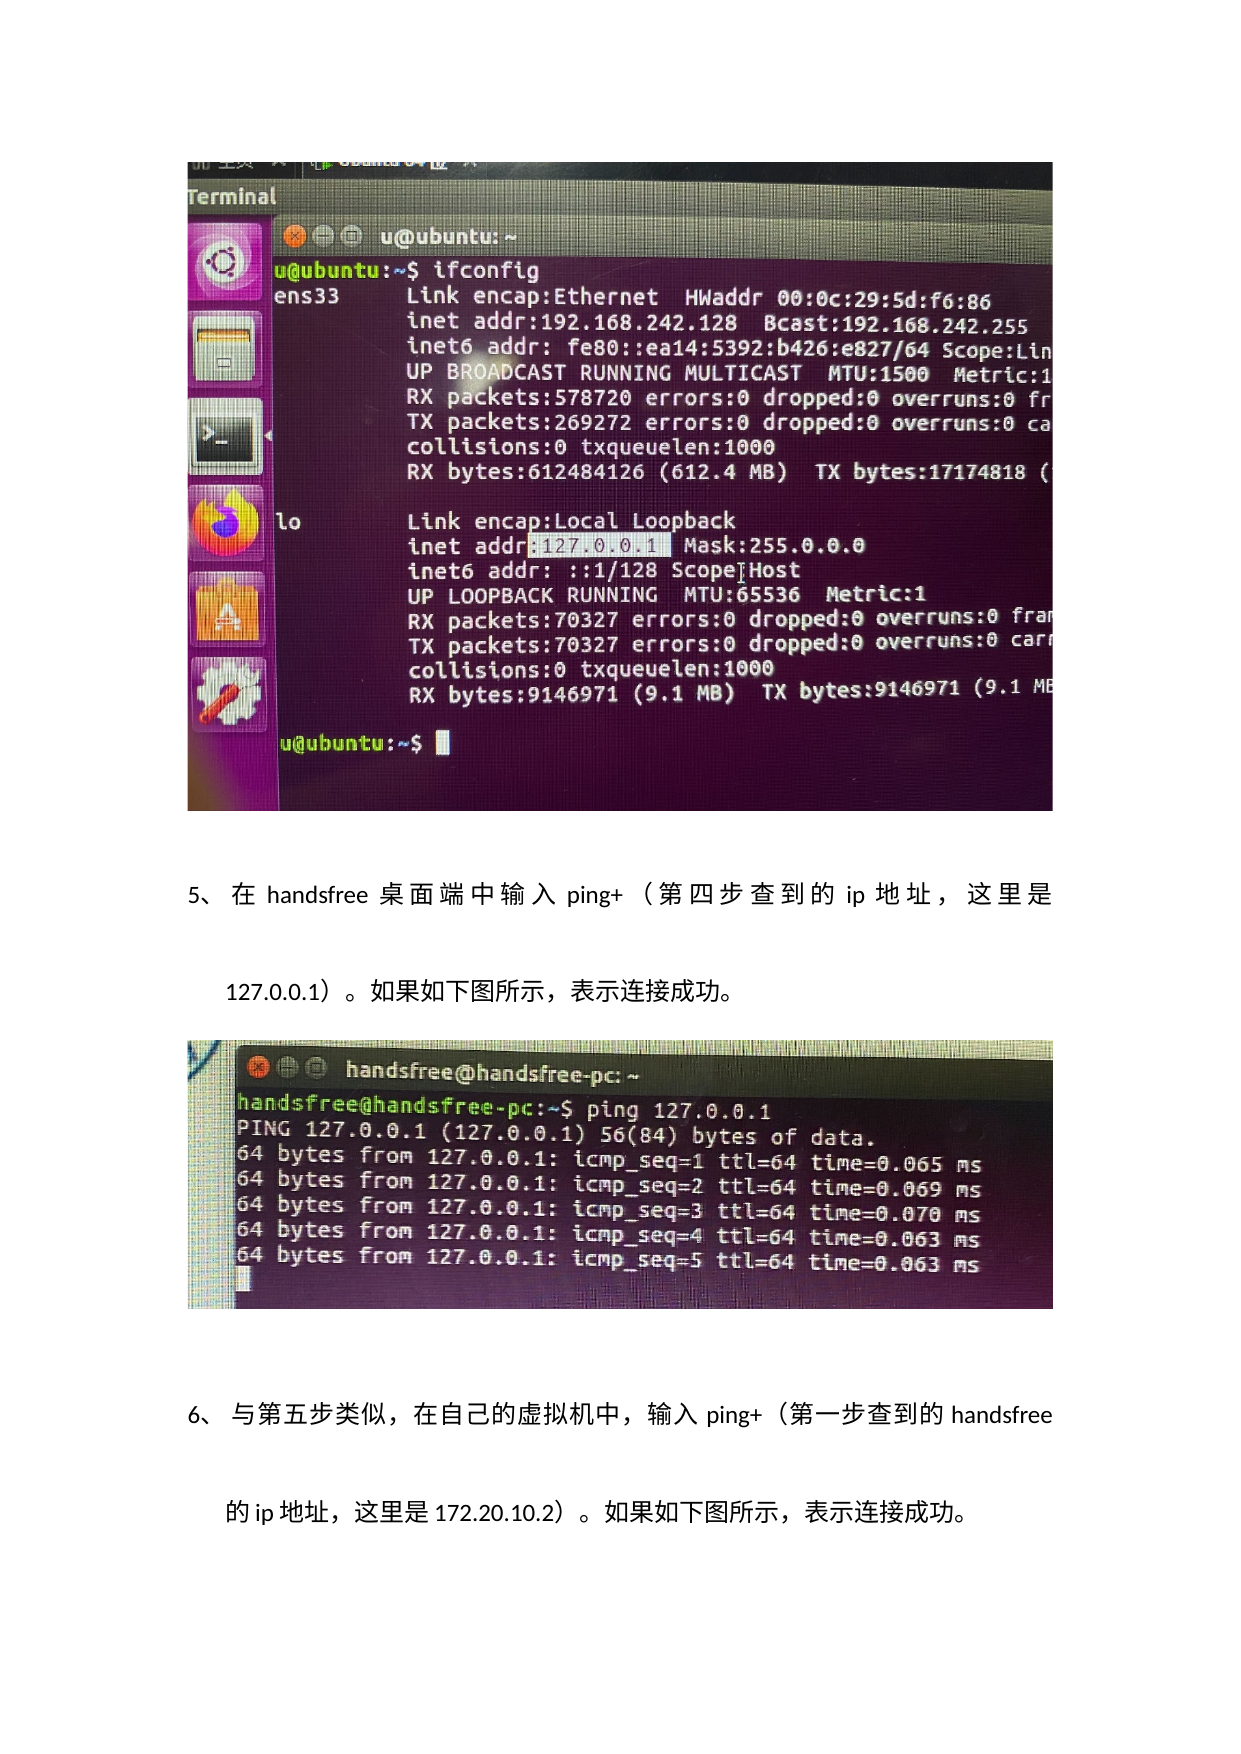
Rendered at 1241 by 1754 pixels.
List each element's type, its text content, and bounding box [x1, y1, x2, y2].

picture [187, 162, 1053, 811]
list 在handsfree桌面端中输入ping+（第四步查到的ip地址，这里是127.0.0.1）。如果如下图所示，表示连接成功。 [187, 860, 1053, 1022]
list 与第五步类似，在自己的虚拟机中，输入ping+（第一步查到的handsfree的ip地址，这里是172.20.10.2）。如果如下图所示，表示连接成功。 [187, 1381, 1053, 1543]
picture [187, 1040, 1053, 1309]
